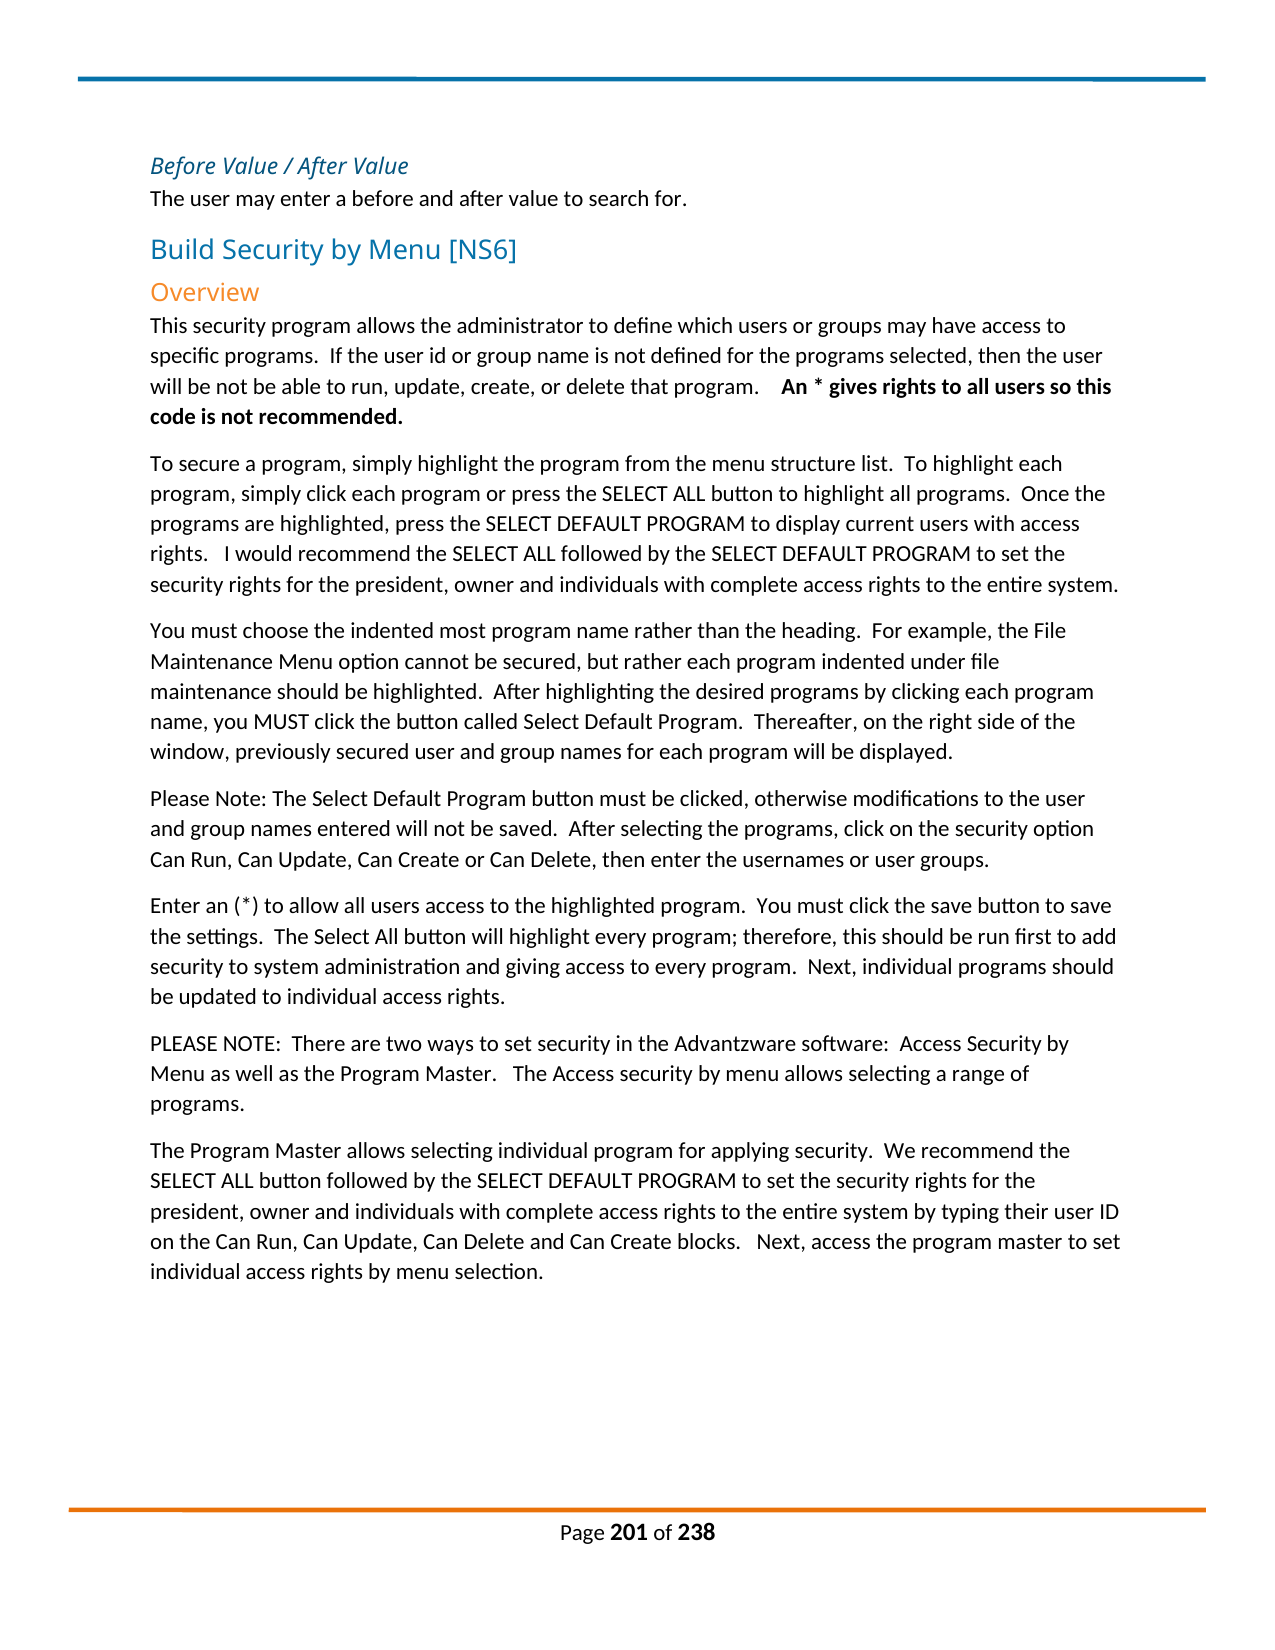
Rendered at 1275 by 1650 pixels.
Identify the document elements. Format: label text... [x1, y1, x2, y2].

subtitle Overview [150, 274, 1125, 309]
text Enter an (*) to allow all users access to the highlighted program. You must click the save button to save the settings. The Select All button will highlight every program; therefore, this should be run first to add security to system administration and giving access to every program. Next, individual programs should be updated to individual access rights. [150, 892, 1125, 1010]
text PLEASE NOTE: There are two ways to set security in the Advantzware software: Access Security by Menu as well as the Program Master. The Access security by menu allows selecting a range of programs. [150, 1029, 1125, 1117]
text You must choose the indented most program name rather than the heading. For example, the File Maintenance Menu option cannot be secured, but rather each program indented under file maintenance should be highlighted. After highlighting the desired programs by clicking each program name, you MUST click the button called Select Default Program. Thereafter, on the right side of the window, previously secured user and group names for each program will be displayed. [150, 617, 1125, 765]
text This security program allows the administrator to define which users or groups may have access to specific programs. If the user id or group name is not defined for the programs selected, then the user will be not be able to run, update, create, or delete that program. An * gives rights to all users so this code is not recommended. [150, 311, 1125, 430]
text To secure a program, simply highlight the program from the menu structure list. To highlight each program, simply click each program or press the SELECT ALL button to highlight all programs. Once the programs are highlighted, press the SELECT DEFAULT PROGRAM to display current users with access rights. I would recommend the SELECT ALL followed by the SELECT DEFAULT PROGRAM to set the security rights for the president, owner and individuals with complete access rights to the entire system. [150, 449, 1125, 598]
text The user may enter a before and after value to search for. [150, 184, 1125, 212]
text Please Note: The Select Default Program button must be clicked, otherwise modifications to the user and group names entered will not be saved. After selecting the programs, click on the security option Can Run, Can Update, Can Create or Can Delete, then enter the usernames or user groups. [150, 784, 1125, 873]
text The Program Master allows selecting individual program for applying security. We recommend the SELECT ALL button followed by the SELECT DEFAULT PROGRAM to set the security rights for the president, owner and individuals with complete access rights to the entire system by typing their user ID on the Can Run, Can Update, Can Delete and Can Create blocks. Next, access the program master to set individual access rights by menu selection. [150, 1136, 1125, 1285]
subtitle Before Value / After Value [150, 150, 1125, 181]
subtitle Build Security by Menu [NS6] [150, 231, 1125, 267]
